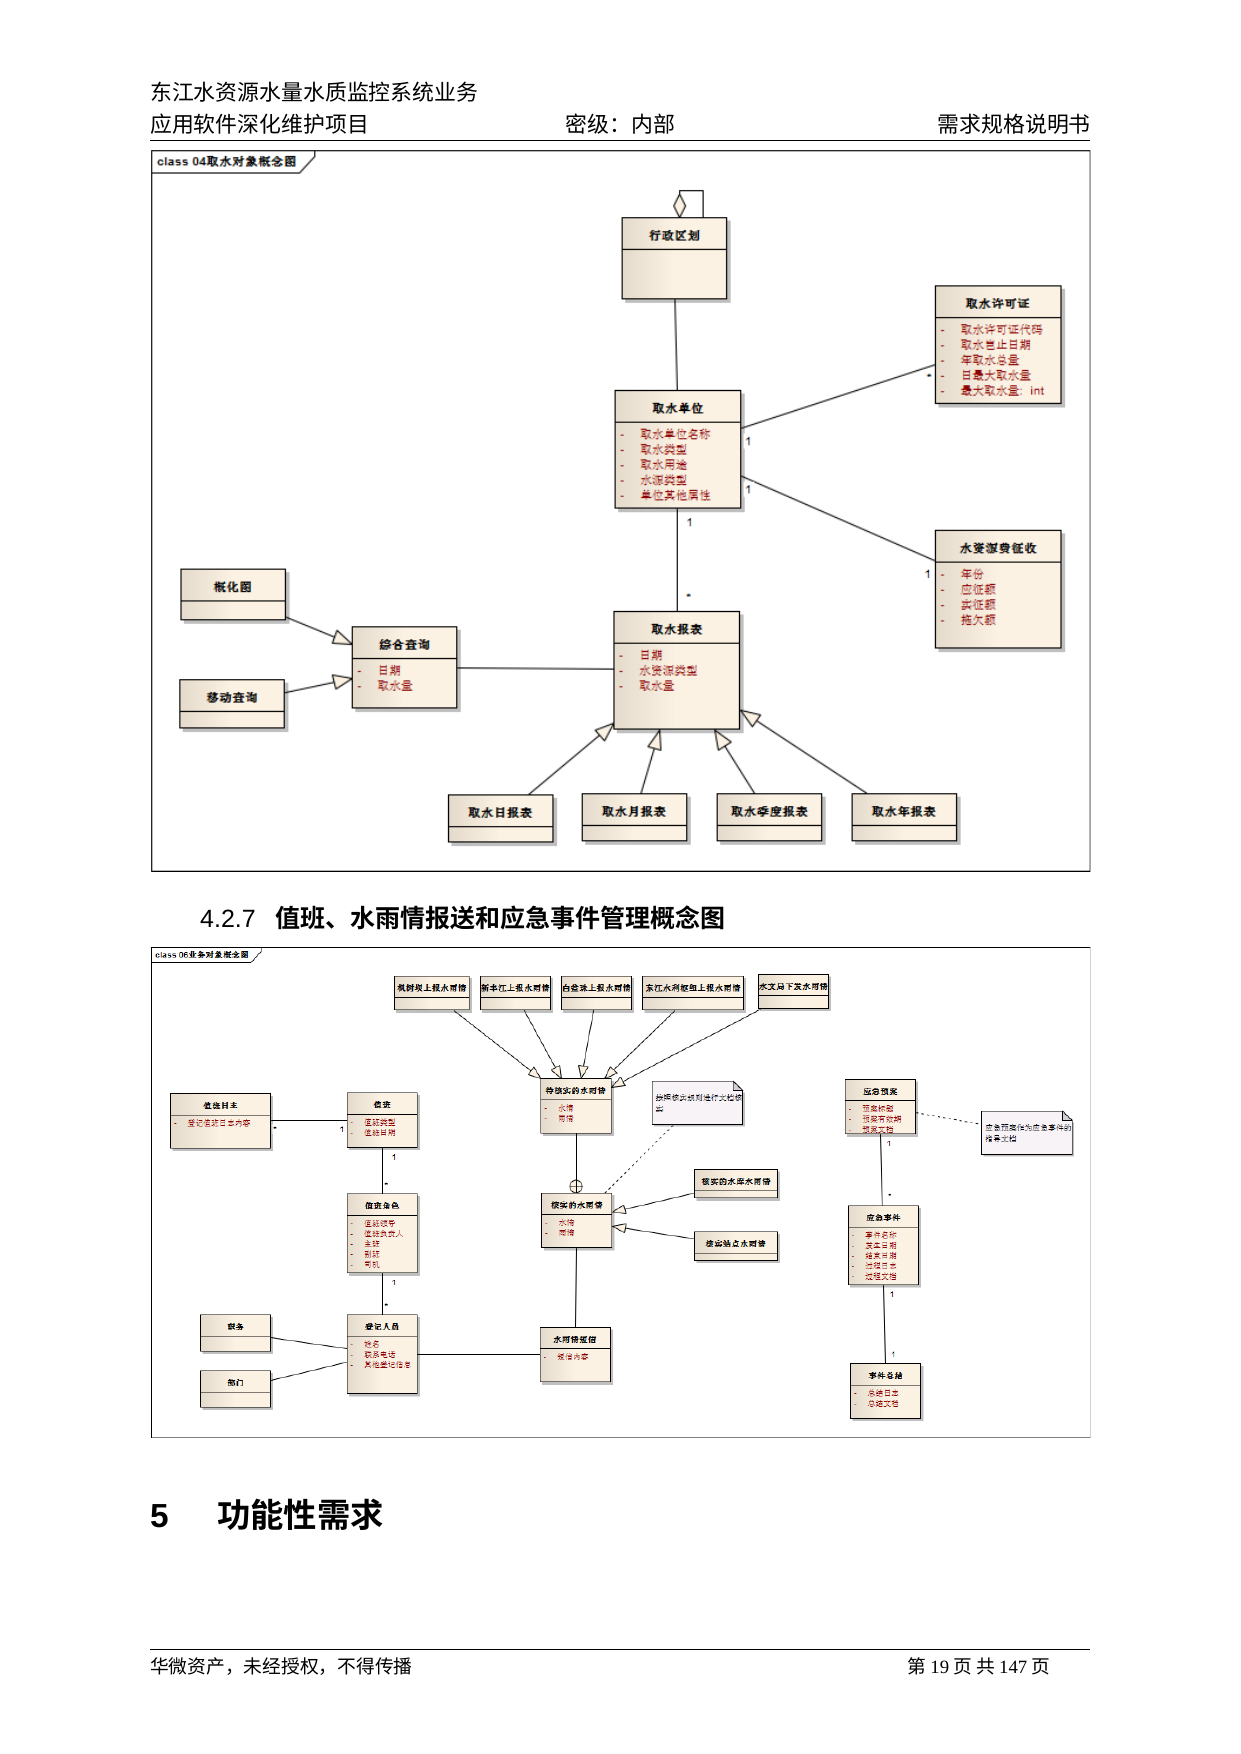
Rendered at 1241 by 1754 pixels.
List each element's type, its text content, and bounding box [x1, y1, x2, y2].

picture [150, 946, 1091, 1438]
subtitle 功能性需求 [150, 1489, 1090, 1537]
picture [150, 150, 1091, 872]
subtitle 值班、水雨情报送和应急事件管理概念图 [200, 898, 1090, 934]
